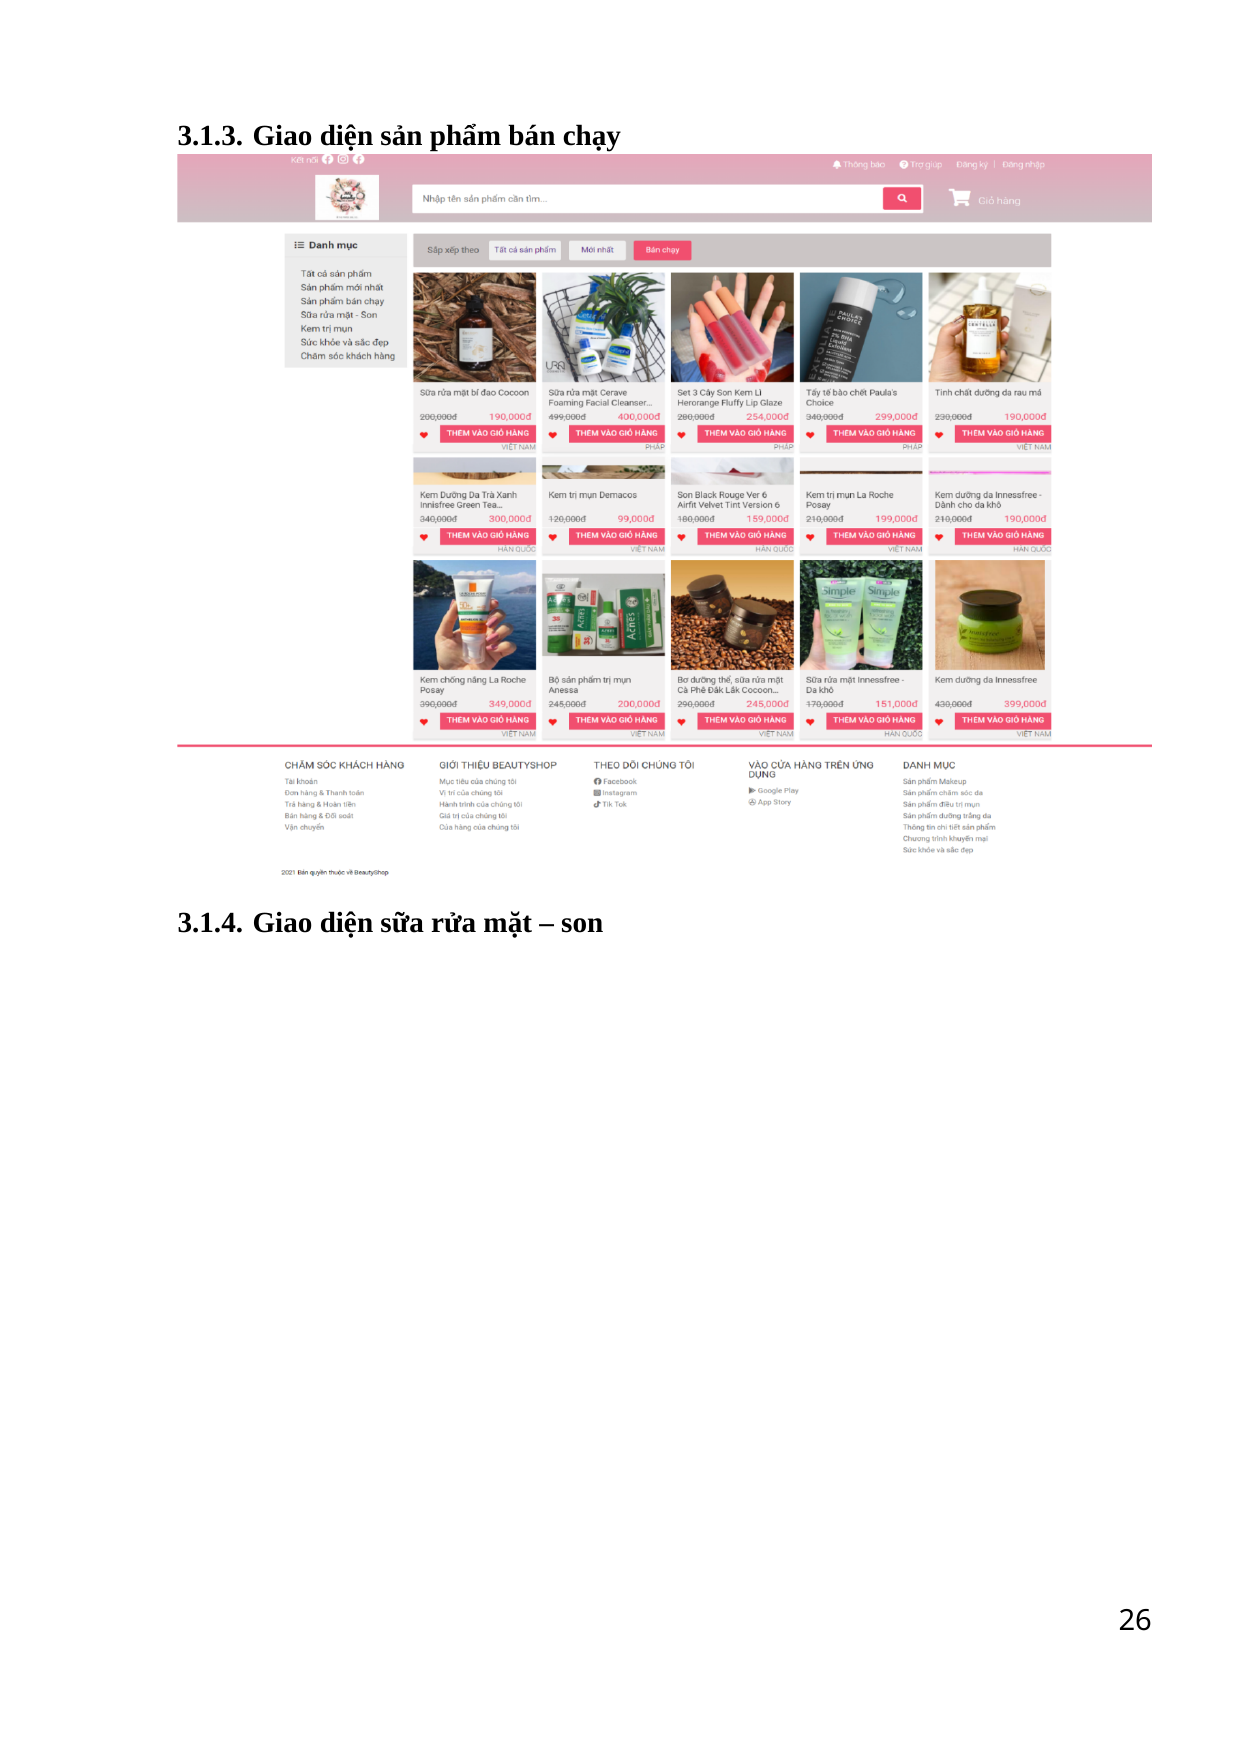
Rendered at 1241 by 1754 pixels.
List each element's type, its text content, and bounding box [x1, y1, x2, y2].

subtitle Giao diện sản phẩm bán chạy [177, 118, 1152, 152]
subtitle Giao diện sữa rửa mặt – son [177, 905, 1152, 939]
picture [177, 154, 1152, 886]
